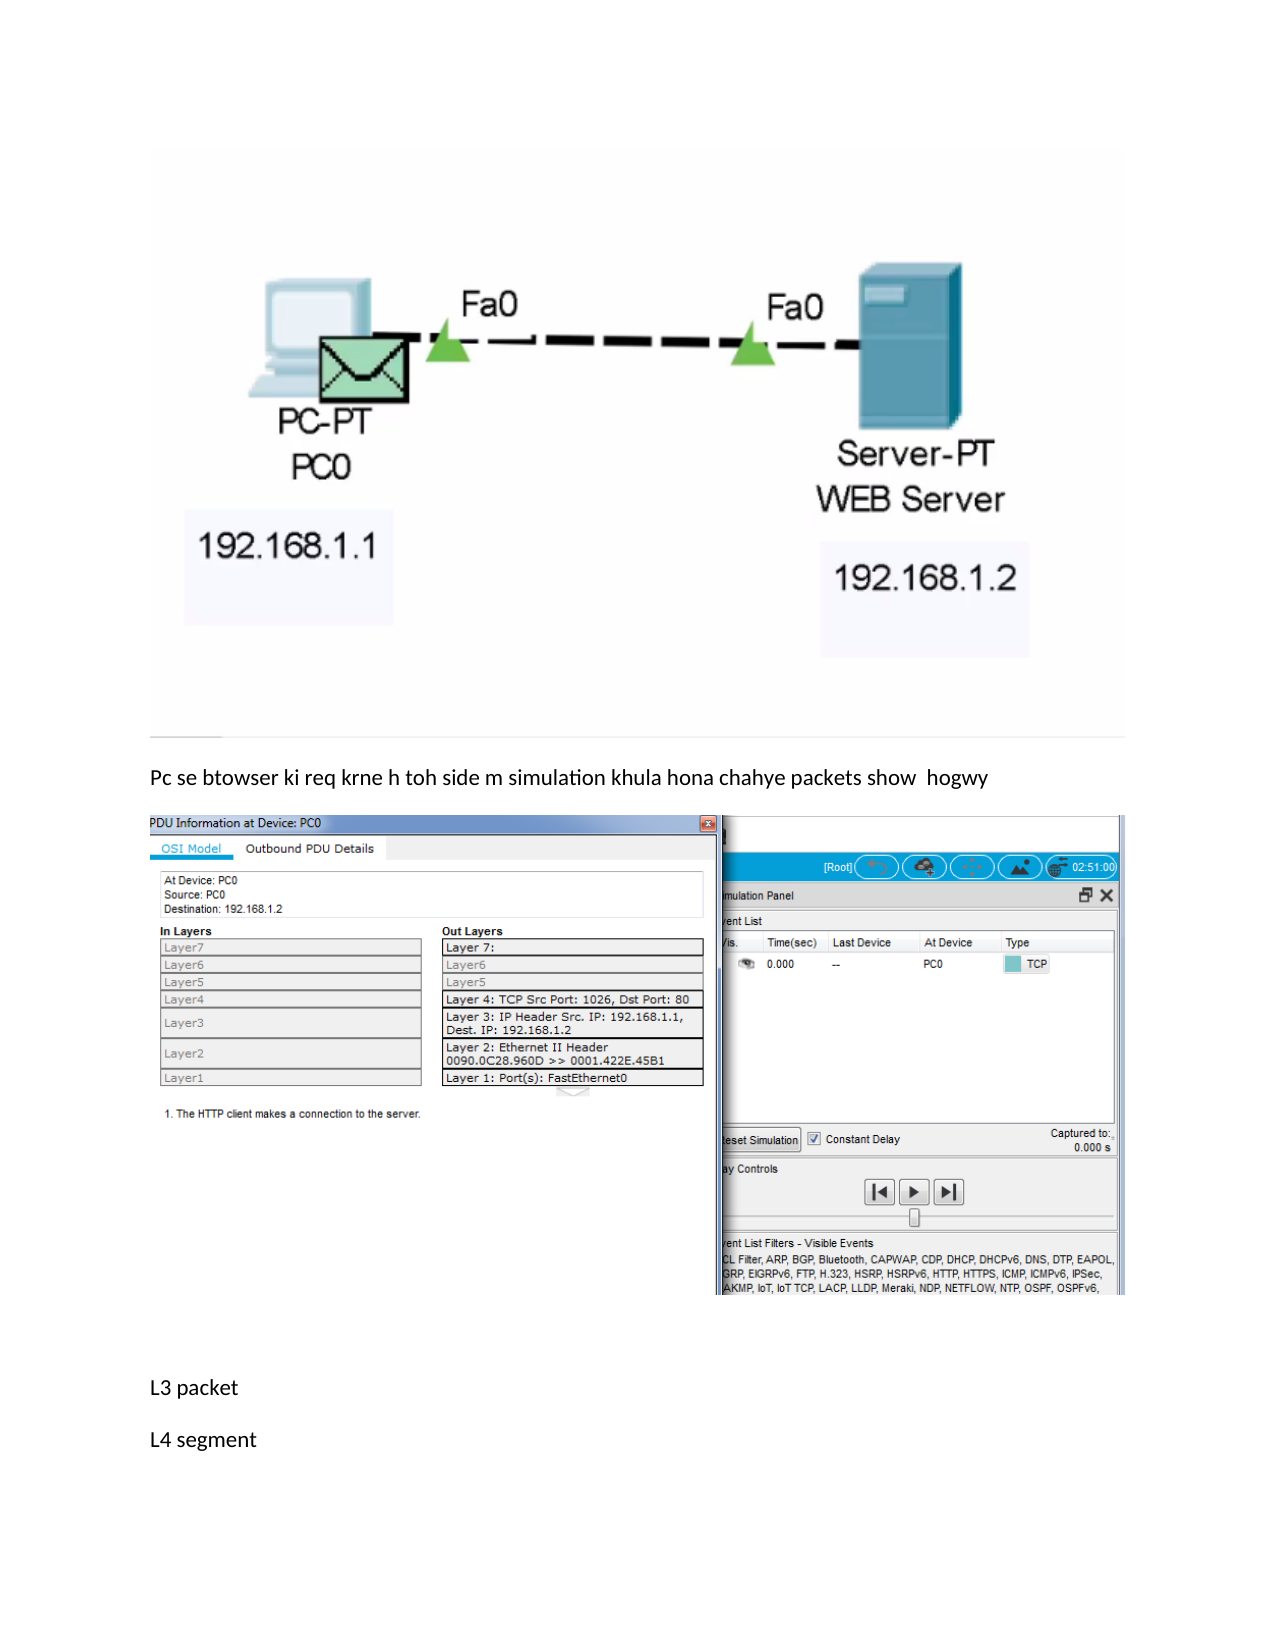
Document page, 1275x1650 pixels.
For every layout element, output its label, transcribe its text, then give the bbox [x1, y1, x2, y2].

text L3 packet [150, 1373, 1125, 1401]
text L4 segment [150, 1426, 1125, 1454]
picture [150, 150, 1125, 738]
text Pc se btowser ki req krne h toh side m simulation khula hona chahye packets show hogwy [150, 763, 1125, 791]
picture [150, 815, 1125, 1295]
